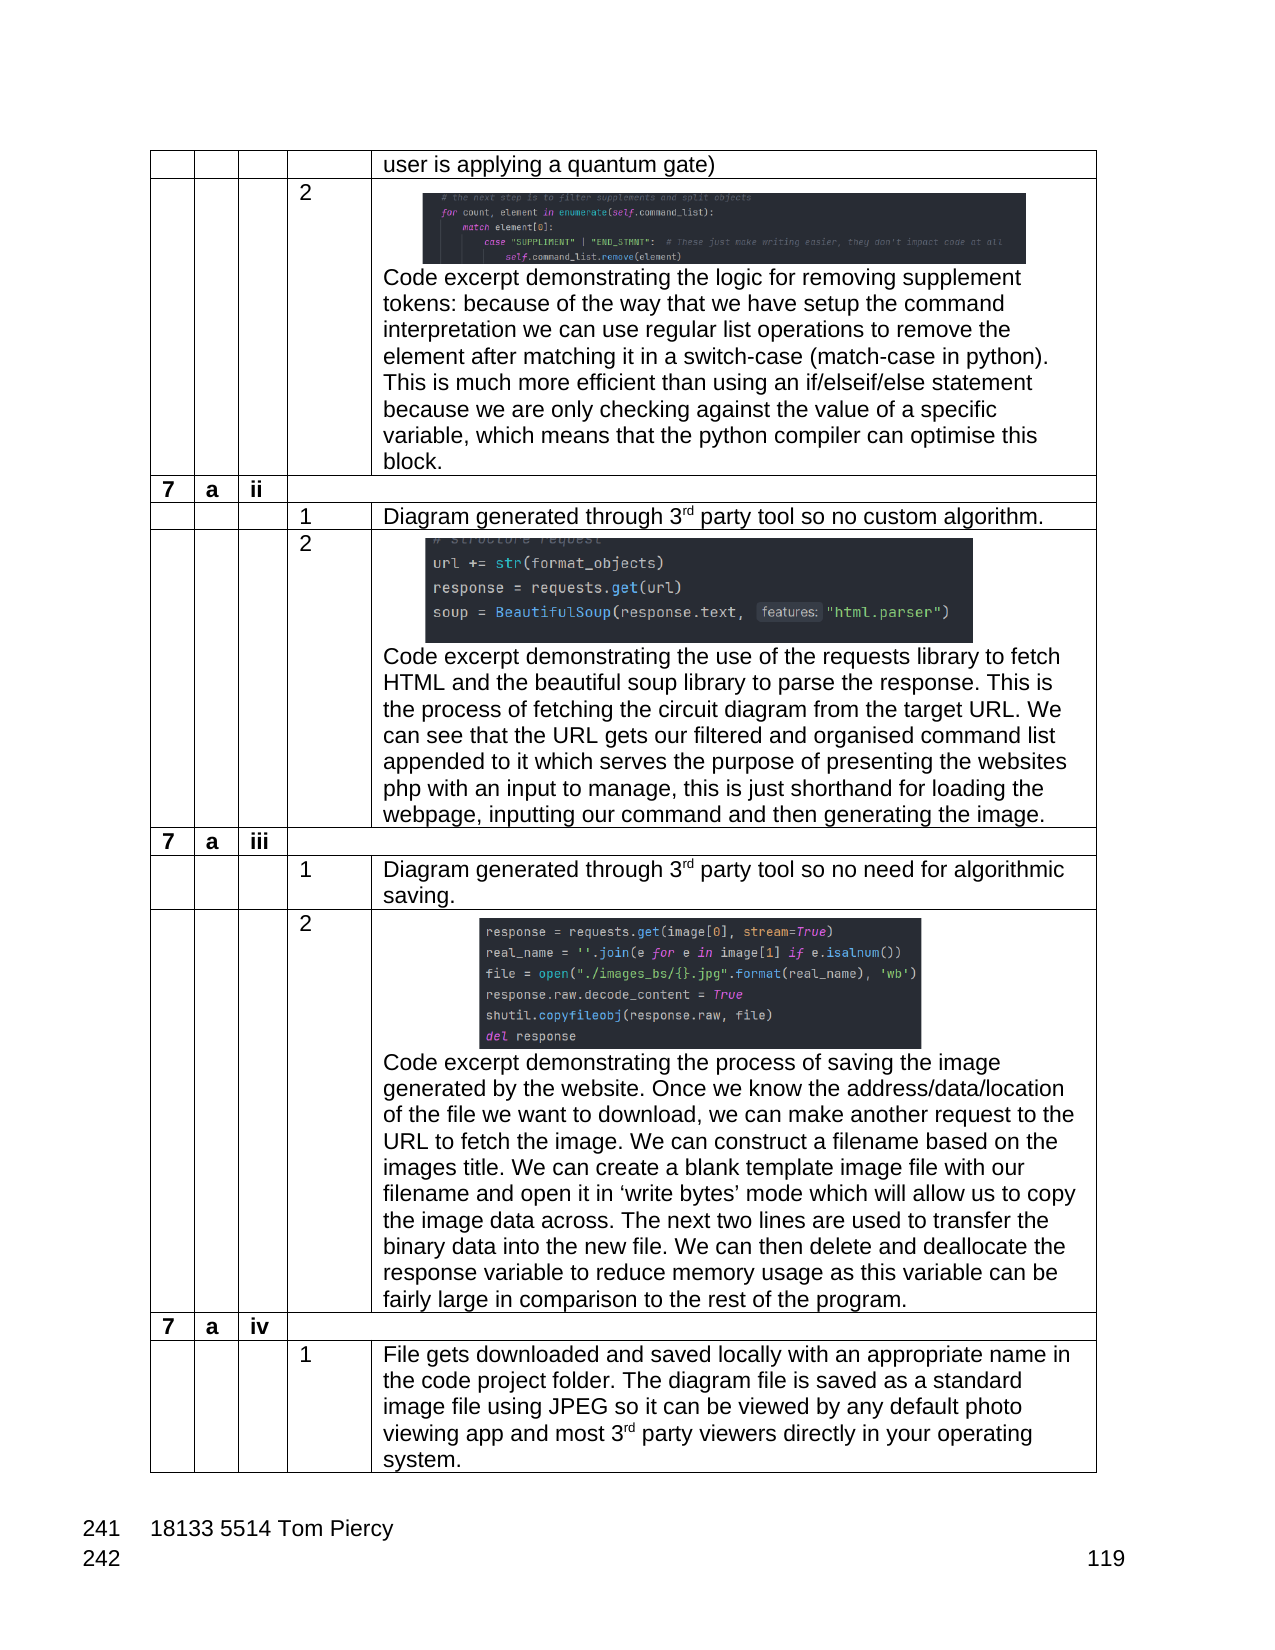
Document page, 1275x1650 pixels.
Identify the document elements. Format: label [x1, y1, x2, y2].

picture [479, 918, 922, 1049]
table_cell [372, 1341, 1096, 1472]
picture [425, 538, 973, 643]
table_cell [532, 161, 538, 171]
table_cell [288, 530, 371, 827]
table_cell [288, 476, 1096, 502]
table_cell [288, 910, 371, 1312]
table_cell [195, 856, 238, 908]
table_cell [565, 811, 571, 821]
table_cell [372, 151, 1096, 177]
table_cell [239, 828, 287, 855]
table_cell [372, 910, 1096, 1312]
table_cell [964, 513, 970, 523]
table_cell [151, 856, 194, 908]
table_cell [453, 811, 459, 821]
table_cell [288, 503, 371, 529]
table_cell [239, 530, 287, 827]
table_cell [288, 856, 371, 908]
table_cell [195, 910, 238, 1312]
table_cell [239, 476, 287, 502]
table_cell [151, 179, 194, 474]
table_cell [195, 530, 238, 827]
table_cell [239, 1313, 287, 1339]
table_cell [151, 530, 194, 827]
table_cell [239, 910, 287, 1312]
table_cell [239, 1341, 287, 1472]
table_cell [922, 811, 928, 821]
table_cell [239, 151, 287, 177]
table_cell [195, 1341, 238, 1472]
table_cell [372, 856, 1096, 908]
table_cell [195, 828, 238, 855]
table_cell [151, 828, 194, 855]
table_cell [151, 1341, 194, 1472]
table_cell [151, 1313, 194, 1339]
picture [422, 193, 1026, 264]
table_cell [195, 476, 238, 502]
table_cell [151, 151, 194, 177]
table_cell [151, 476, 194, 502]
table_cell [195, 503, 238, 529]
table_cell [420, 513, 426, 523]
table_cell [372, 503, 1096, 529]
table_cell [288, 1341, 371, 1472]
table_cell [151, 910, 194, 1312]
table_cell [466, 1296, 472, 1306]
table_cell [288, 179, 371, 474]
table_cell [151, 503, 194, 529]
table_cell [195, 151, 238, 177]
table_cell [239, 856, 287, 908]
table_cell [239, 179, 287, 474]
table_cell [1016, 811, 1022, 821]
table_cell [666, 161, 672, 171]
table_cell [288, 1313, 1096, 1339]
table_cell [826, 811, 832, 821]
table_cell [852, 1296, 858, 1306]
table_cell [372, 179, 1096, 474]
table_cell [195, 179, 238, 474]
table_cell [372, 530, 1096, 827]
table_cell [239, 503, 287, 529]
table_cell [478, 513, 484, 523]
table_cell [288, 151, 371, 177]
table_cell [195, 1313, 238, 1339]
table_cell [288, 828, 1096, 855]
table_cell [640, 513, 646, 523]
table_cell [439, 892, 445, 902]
